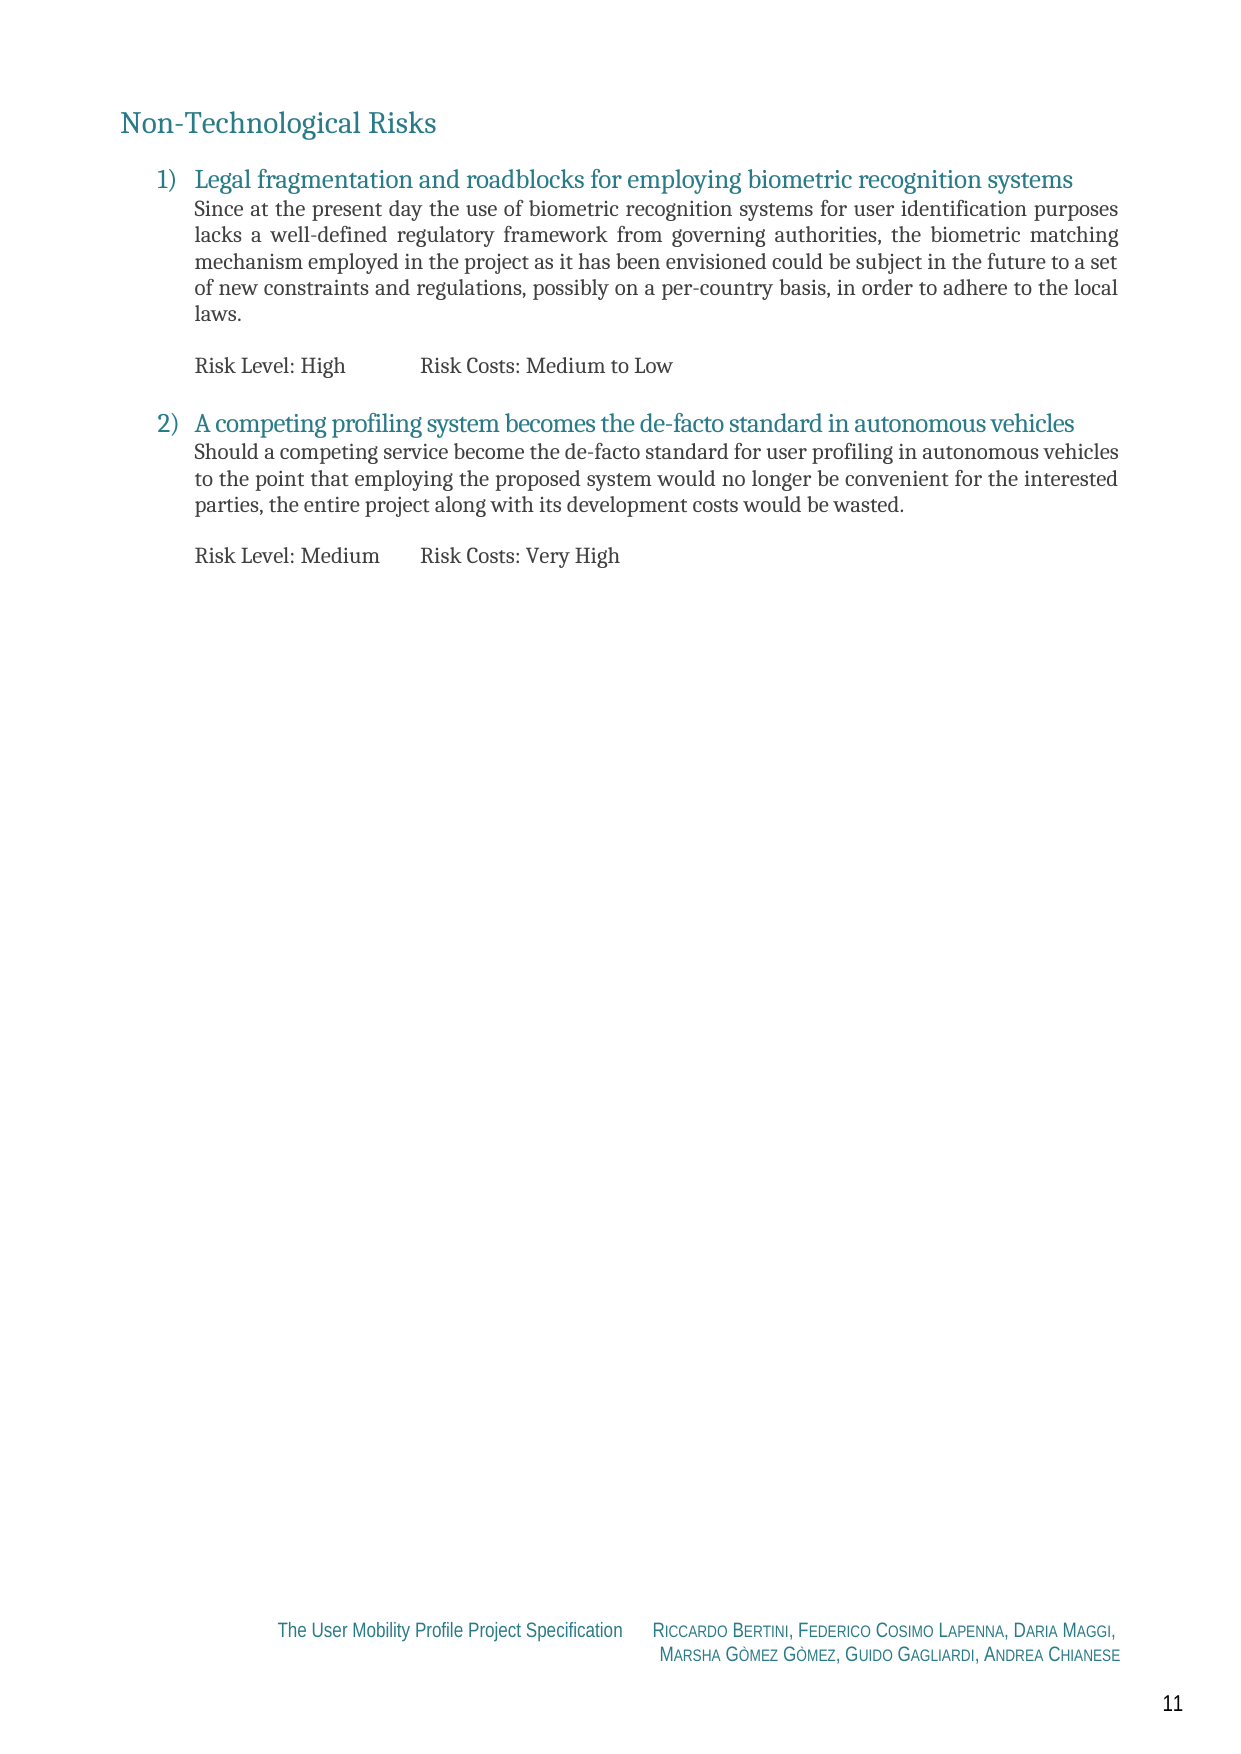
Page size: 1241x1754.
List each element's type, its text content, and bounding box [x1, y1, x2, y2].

list Risk Level: Medium Risk Costs: Very High [194, 543, 1120, 569]
list Legal fragmentation and roadblocks for employing biometric recognition systems [157, 164, 1120, 196]
list Should a competing service become the de-facto standard for user profiling in autonomous vehicles to the point that employing the proposed system would no longer be convenient for the interested parties, the entire project along with its development costs would be wasted. [194, 439, 1120, 518]
list A competing profiling system becomes the de-facto standard in autonomous vehicles [157, 408, 1120, 439]
list Since at the present day the use of biometric recognition systems for user identification purposes lacks a well-defined regulatory framework from governing authorities, the biometric matching mechanism employed in the project as it has been envisioned could be subject in the future to a set of new constraints and regulations, possibly on a per-country basis, in order to adhere to the local laws. [194, 196, 1120, 327]
text Non-Technological Risks [120, 105, 1120, 141]
list Risk Level: High Risk Costs: Medium to Low [194, 352, 1120, 379]
